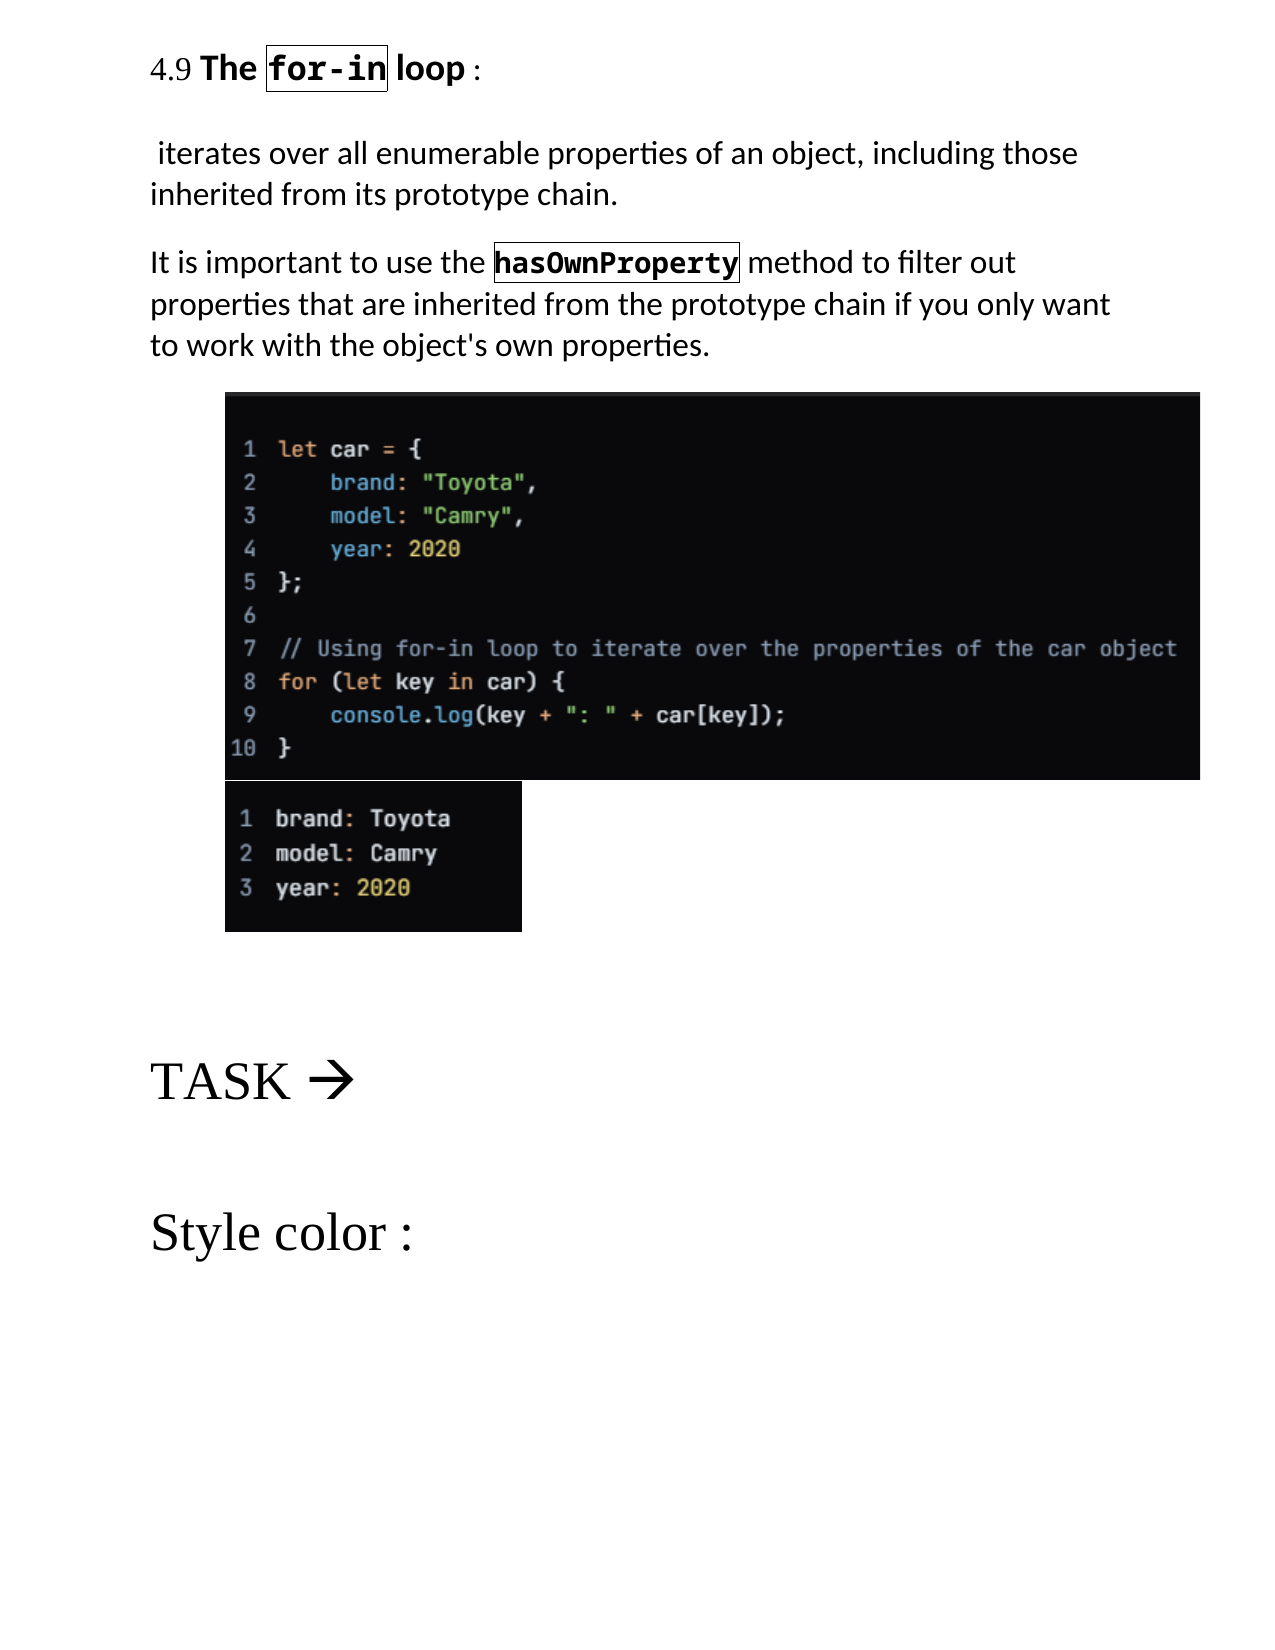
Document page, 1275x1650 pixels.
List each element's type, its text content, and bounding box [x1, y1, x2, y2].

text It is important to use the hasOwnProperty method to filter out properties that are inherited from the prototype chain if you only want to work with the object's own properties. [150, 241, 1125, 392]
text 4.9 The for-in loop : [150, 44, 387, 91]
text 4.9 The for-in loop : [388, 44, 1125, 91]
text TASK [150, 982, 1125, 1111]
text iterates over all enumerable properties of an object, including those inherited from its prototype chain. [150, 91, 1125, 241]
text Style color : [150, 1133, 1125, 1262]
picture [225, 392, 1200, 780]
picture [225, 781, 522, 932]
